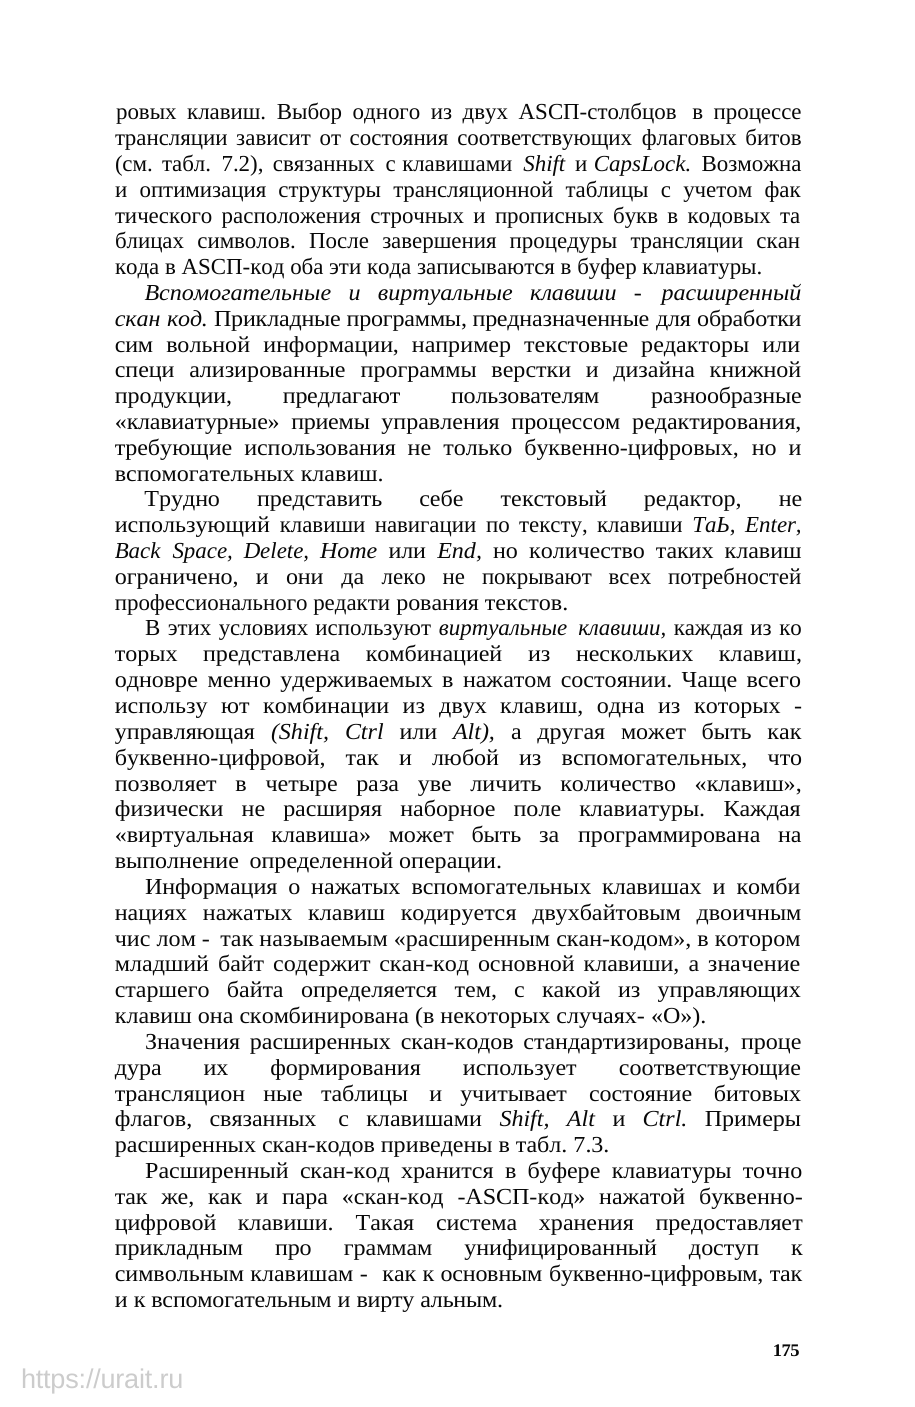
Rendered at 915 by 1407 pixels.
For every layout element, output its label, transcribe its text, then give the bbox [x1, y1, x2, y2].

text Вспомогательные и виртуальные клавиши - расширенный скан­ код. Прикладные программы, предназначенные для обработки сим­ вольной информации, например текстовые редакторы или специ­ ализированные программы верстки и дизайна книжной продукции, предлагают пользователям разнообразные «клавиатурные» приемы управления процессом редактирования, требующие использования не только буквенно-цифровых, но и вспомогательных клавиш. [114, 280, 801, 486]
text 175 [8, 1340, 800, 1360]
text Значения расширенных скан-кодов стандартизированы, проце­ дура их формирования использует соответствующие трансляцион­ ные таблицы и учитывает состояние битовых флагов, связанных с клавишами Shift, Alt и Ctrl. Примеры расширенных скан-кодов приведены в табл. 7.3. [114, 1028, 801, 1158]
text ровых клавиш. Выбор одного из двух АSСП-столбцов в процессе трансляции зависит от состояния соответствующих флаговых битов (см. табл. 7.2), связанных с клавишами Shift и CapsLock. Возможна и оптимизация структуры трансляционной таблицы с учетом фак­ тического расположения строчных и прописных букв в кодовых та­ блицах символов. После завершения процедуры трансляции скан­ кода в АSСП-код оба эти кода записываются в буфер клавиатуры. [115, 99, 802, 280]
text Трудно представить себе текстовый редактор, не использующий клавиши навигации по тексту, клавиши ТаЬ, Enter, Back Space, Delete, Ноте или End, но количество таких клавиш ограничено, и они да­ леко не покрывают всех потребностей профессионального редакти­ рования текстов. [114, 486, 802, 615]
text Информация о нажатых вспомогательных клавишах и комби­ нациях нажатых клавиш кодируется двухбайтовым двоичным чис­ лом - так называемым «расширенным скан-кодом», в котором младший байт содержит скан-код основной клавиши, а значение старшего байта определяется тем, с какой из управляющих клавиш она скомбинирована (в некоторых случаях- «О»). [114, 873, 801, 1028]
text В этих условиях используют виртуальные клавиши, каждая из ко­ торых представлена комбинацией из нескольких клавиш, одновре­ менно удерживаемых в нажатом состоянии. Чаще всего использу­ ют комбинации из двух клавиш, одна из которых - управляющая (Shift, Ctrl или Alt), а другая может быть как буквенно-цифровой, так и любой из вспомогательных, что позволяет в четыре раза уве­ личить количество «клавиш», физически не расширяя наборное поле клавиатуры. Каждая «виртуальная клавиша» может быть за­ программирована на выполнение определенной операции. [114, 615, 802, 873]
text Расширенный скан-код хранится в буфере клавиатуры точно так же, как и пара «скан-код -АSСП-код» нажатой буквенно-цифровой клавиши. Такая система хранения предоставляет прикладным про­ граммам унифицированный доступ к символьным клавишам - как к основным буквенно-цифровым, так и к вспомогательным и вирту­ альным. [114, 1158, 803, 1312]
